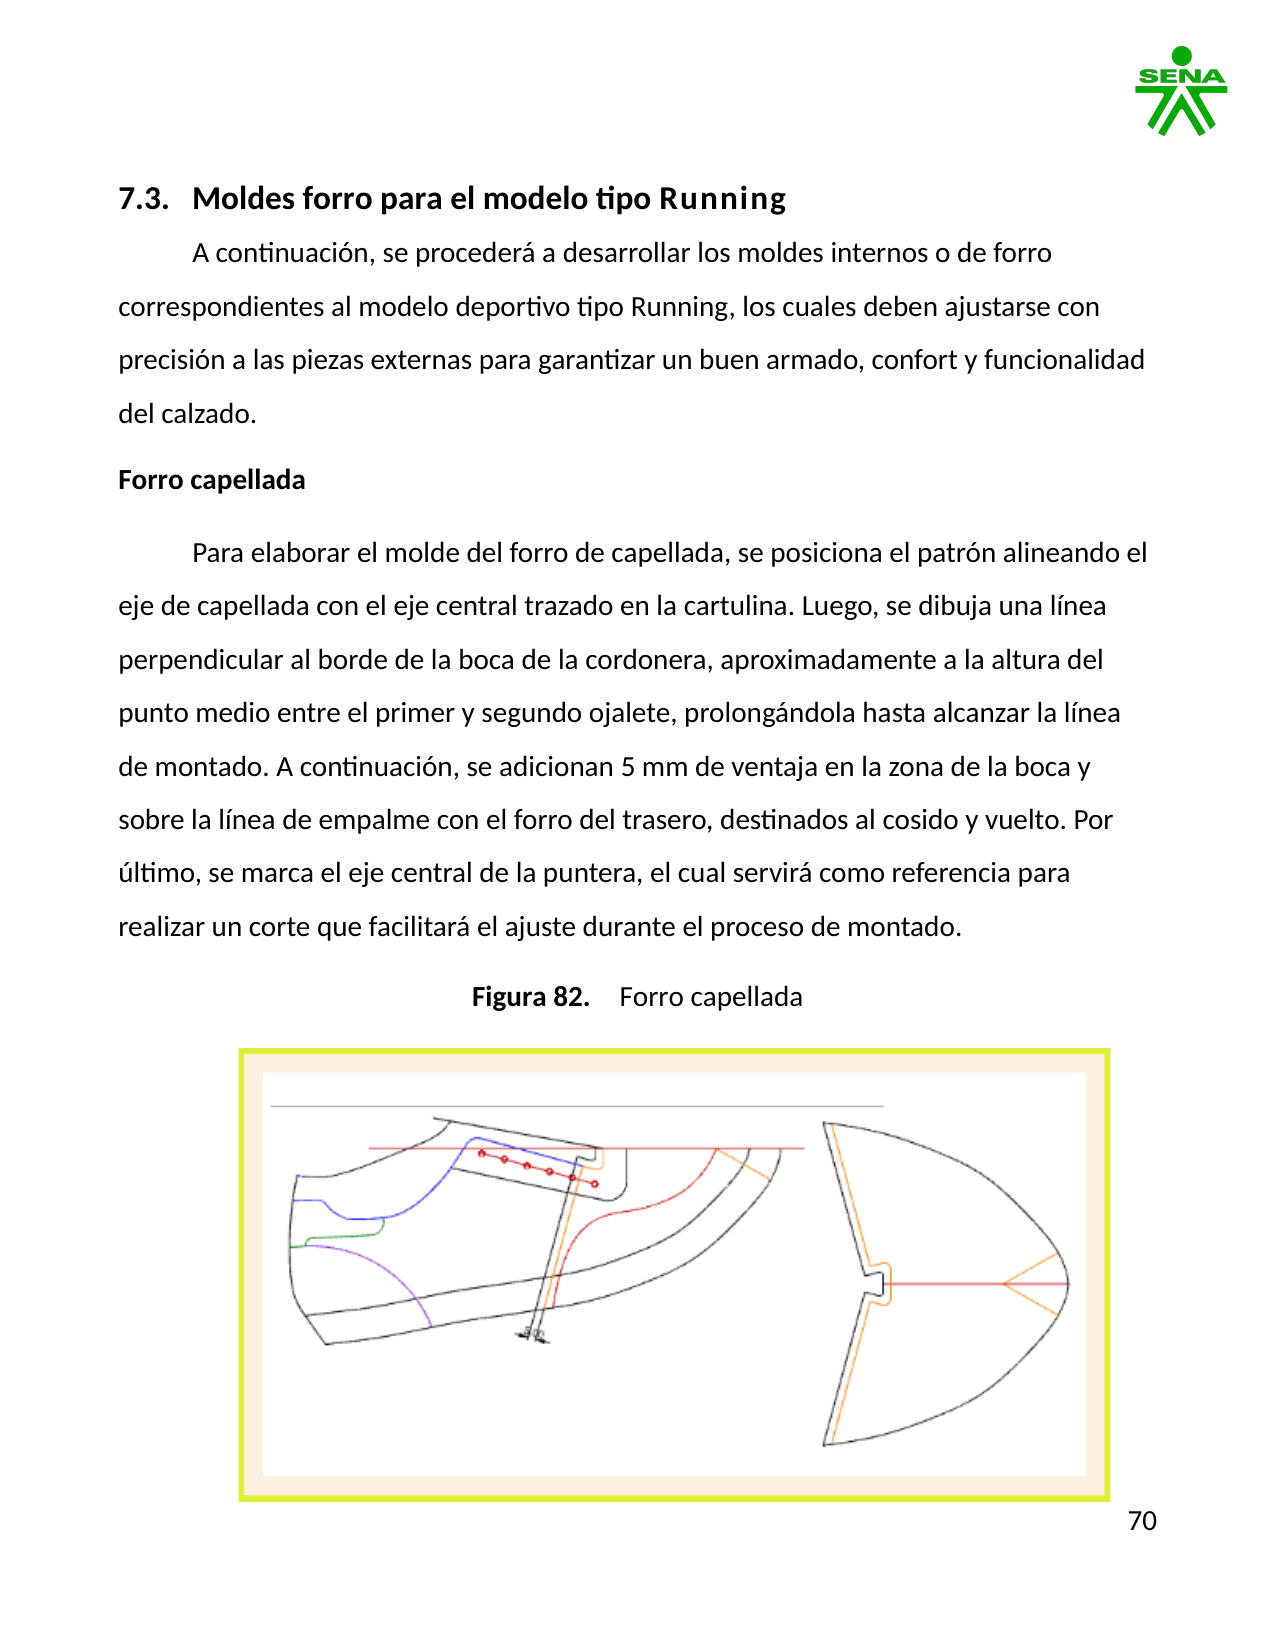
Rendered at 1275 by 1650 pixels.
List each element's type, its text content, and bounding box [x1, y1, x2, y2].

picture [238, 1048, 1111, 1502]
subtitle Forro capellada [118, 461, 1157, 496]
text Para elaborar el molde del forro de capellada, se posiciona el patrón alineando el eje de capellada con el eje central trazado en la cartulina. Luego, se dibuja una línea perpendicular al borde de la boca de la cordonera, aproximadamente a la altura del punto medio entre el primer y segundo ojalete, prolongándola hasta alcanzar la línea de montado. A continuación, se adicionan 5 mm de ventaja en la zona de la boca y sobre la línea de empalme con el forro del trasero, destinados al cosido y vuelto. Por último, se marca el eje central de la puntera, el cual servirá como referencia para realizar un corte que facilitará el ajuste durante el proceso de montado. [118, 534, 1157, 944]
subtitle Moldes forro para el modelo tipo Running [118, 177, 1157, 218]
text Forro capellada [118, 978, 1157, 1014]
picture [1135, 46, 1228, 136]
text A continuación, se procederá a desarrollar los moldes internos o de forro correspondientes al modelo deportivo tipo Running, los cuales deben ajustarse con precisión a las piezas externas para garantizar un buen armado, confort y funcionalidad del calzado. [118, 234, 1157, 431]
